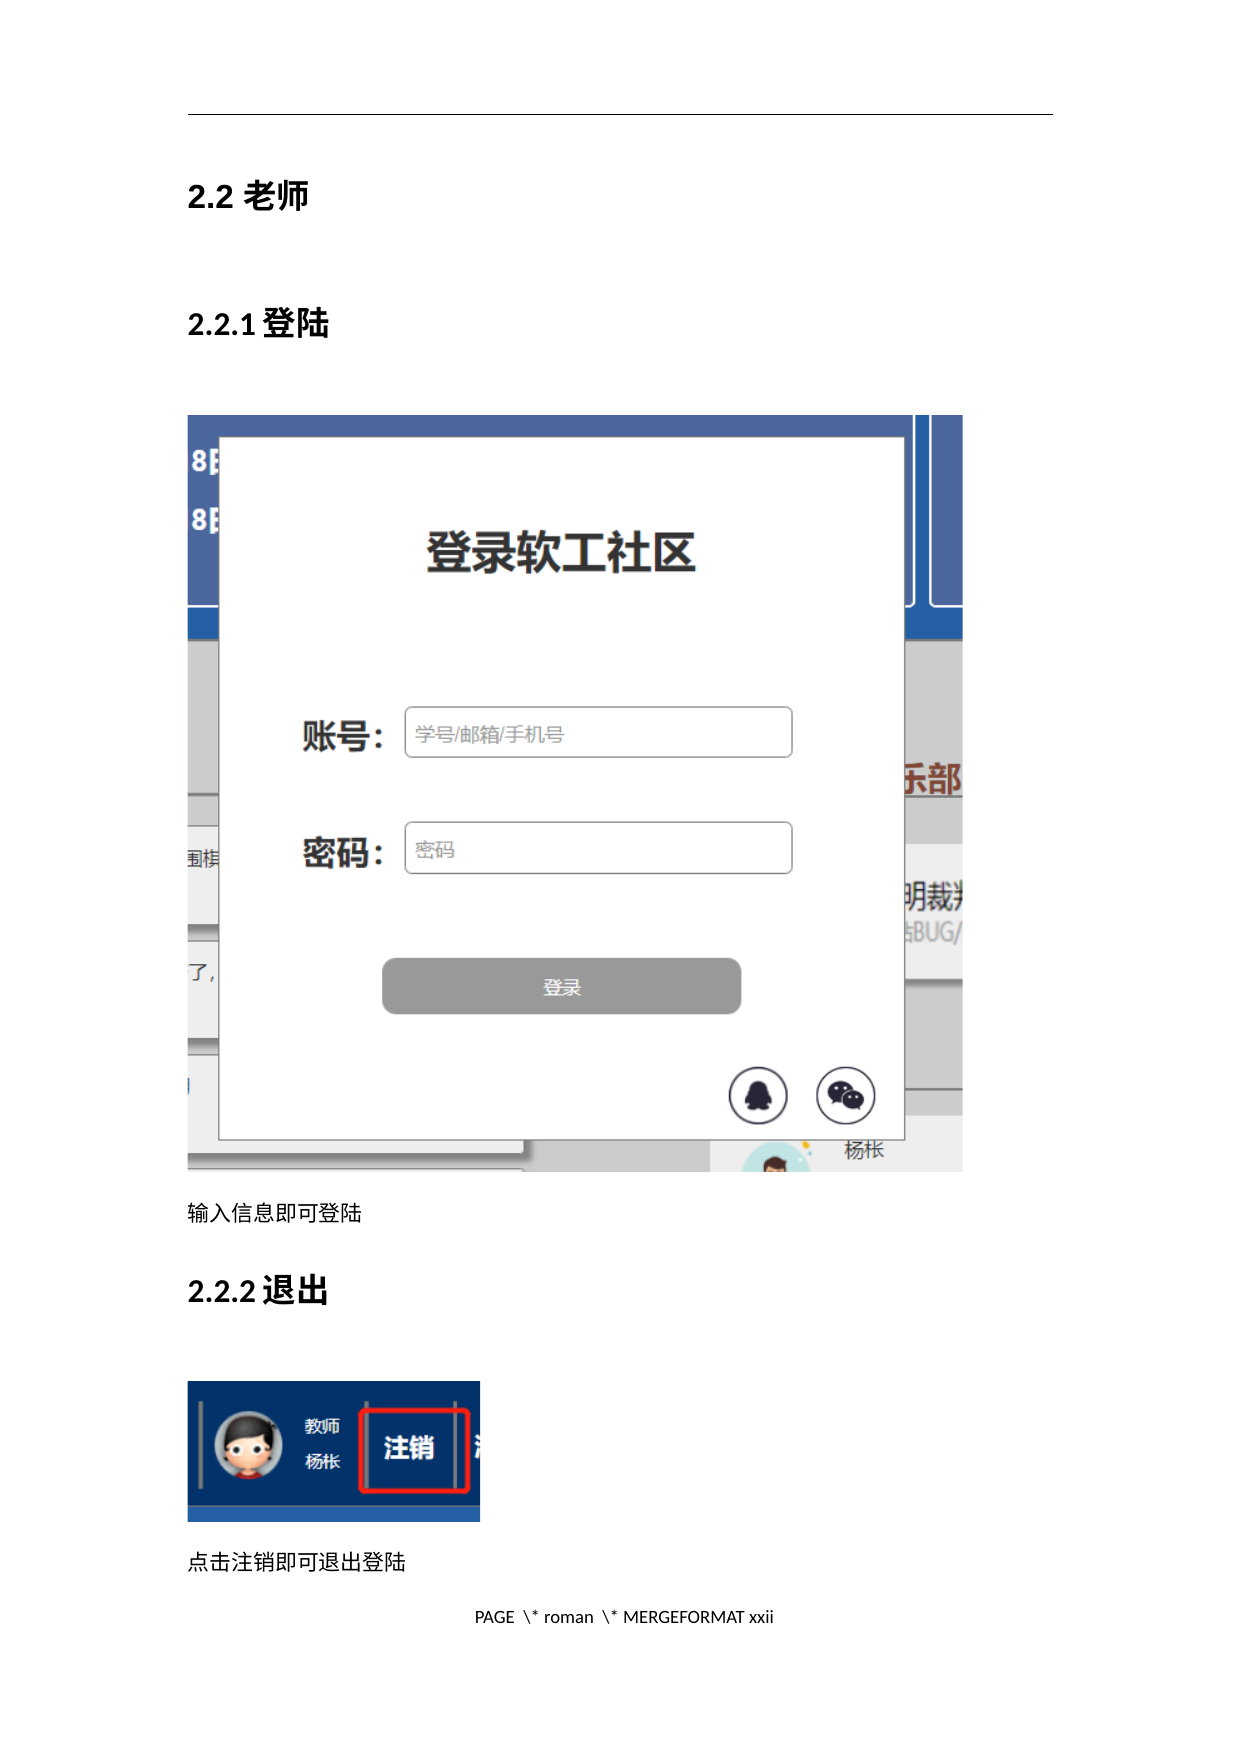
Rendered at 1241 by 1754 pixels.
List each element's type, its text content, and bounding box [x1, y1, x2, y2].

picture [187, 415, 963, 1172]
text 输入信息即可登陆 [187, 1196, 1053, 1228]
picture [187, 1381, 481, 1522]
subtitle 2.2.2退出 [187, 1255, 1053, 1320]
subtitle 2.2.1登陆 [187, 289, 1053, 354]
subtitle 2.2 老师 [187, 162, 1053, 227]
text 点击注销即可退出登陆 [187, 1544, 1053, 1577]
